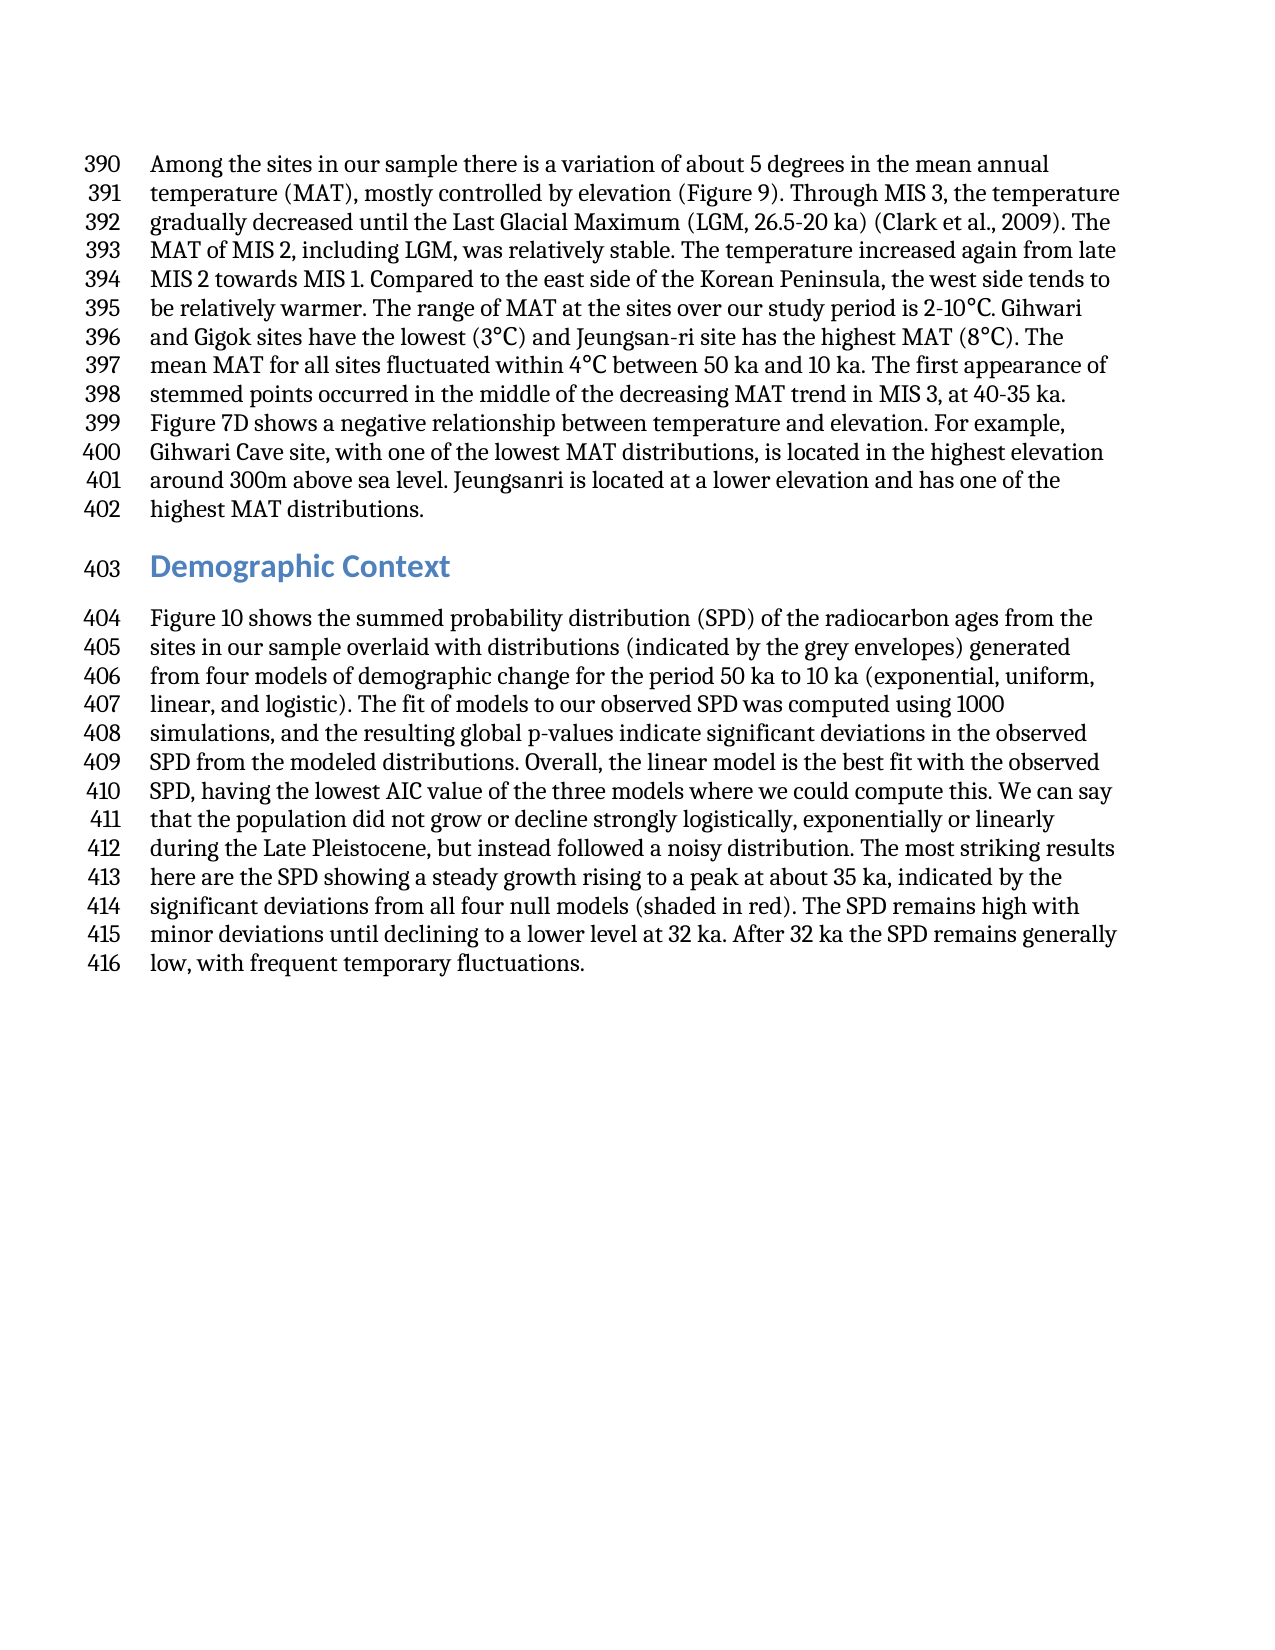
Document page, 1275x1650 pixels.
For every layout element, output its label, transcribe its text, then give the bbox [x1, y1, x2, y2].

text Among the sites in our sample there is a variation of about 5 degrees in the mean annual temperature (MAT), mostly controlled by elevation (Figure 9). Through MIS 3, the temperature gradually decreased until the Last Glacial Maximum (LGM, 26.5-20 ka) (Clark et al., 2009). The MAT of MIS 2, including LGM, was relatively stable. The temperature increased again from late MIS 2 towards MIS 1. Compared to the east side of the Korean Peninsula, the west side tends to be relatively warmer. The range of MAT at the sites over our study period is 2-10℃. Gihwari and Gigok sites have the lowest (3℃) and Jeungsan-ri site has the highest MAT (8℃). The mean MAT for all sites fluctuated within 4℃ between 50 ka and 10 ka. The first appearance of stemmed points occurred in the middle of the decreasing MAT trend in MIS 3, at 40-35 ka. Figure 7D shows a negative relationship between temperature and elevation. For example, Gihwari Cave site, with one of the lowest MAT distributions, is located in the highest elevation around 300m above sea level. Jeungsanri is located at a lower elevation and has one of the highest MAT distributions. [150, 150, 1125, 524]
text Figure 10 shows the summed probability distribution (SPD) of the radiocarbon ages from the sites in our sample overlaid with distributions (indicated by the grey envelopes) generated from four models of demographic change for the period 50 ka to 10 ka (exponential, uniform, linear, and logistic). The fit of models to our observed SPD was computed using 1000 simulations, and the resulting global p-values indicate significant deviations in the observed SPD from the modeled distributions. Overall, the linear model is the best fit with the observed SPD, having the lowest AIC value of the three models where we could compute this. We can say that the population did not grow or decline strongly logistically, exponentially or linearly during the Late Pleistocene, but instead followed a noisy distribution. The most striking results here are the SPD showing a steady growth rising to a peak at about 35 ka, indicated by the significant deviations from all four null models (shaded in red). The SPD remains high with minor deviations until declining to a lower level at 32 ka. After 32 ka the SPD remains generally low, with frequent temporary fluctuations. [150, 604, 1125, 978]
subtitle Demographic Context [150, 544, 1125, 585]
